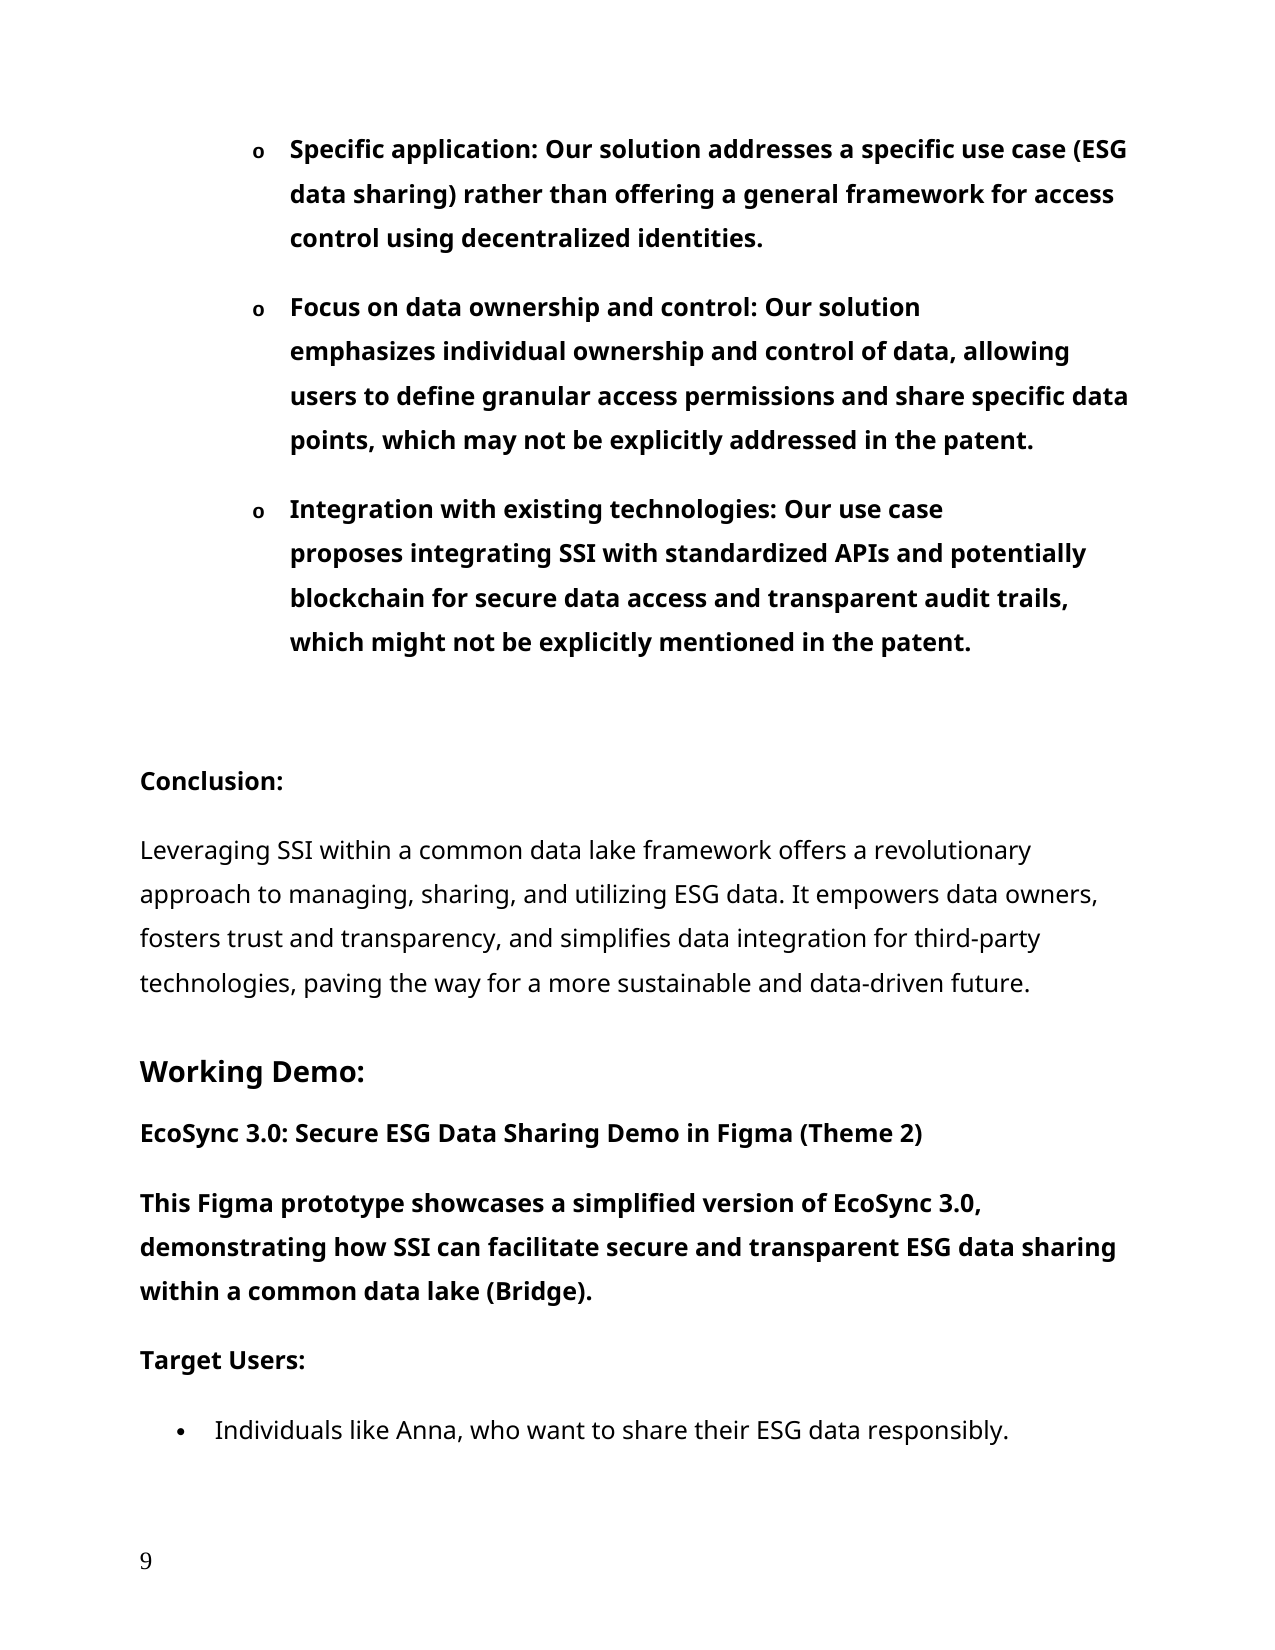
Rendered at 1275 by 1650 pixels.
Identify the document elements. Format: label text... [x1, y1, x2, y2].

subtitle Working Demo: [139, 1051, 1136, 1091]
text Target Users: [139, 1343, 1136, 1377]
text Conclusion: [139, 763, 1136, 797]
list Focus on data ownership and control: Our solution emphasizes individual ownership and control of data, allowing users to define granular access permissions and share specific data points, which may not be explicitly addressed in the patent. [252, 290, 1136, 457]
list Specific application: Our solution addresses a specific use case (ESG data sharing) rather than offering a general framework for access control using decentralized identities. [252, 132, 1136, 254]
list Individuals like Anna, who want to share their ESG data responsibly. [177, 1412, 1136, 1446]
text EcoSync 3.0: Secure ESG Data Sharing Demo in Figma (Theme 2) [139, 1116, 1136, 1150]
text Leveraging SSI within a common data lake framework offers a revolutionary approach to managing, sharing, and utilizing ESG data. It empowers data owners, fosters trust and transparency, and simplifies data integration for third-party technologies, paving the way for a more sustainable and data-driven future. [139, 832, 1136, 999]
list Integration with existing technologies: Our use case proposes integrating SSI with standardized APIs and potentially blockchain for secure data access and transparent audit trails, which might not be explicitly mentioned in the patent. [252, 492, 1136, 659]
text This Figma prototype showcases a simplified version of EcoSync 3.0, demonstrating how SSI can facilitate secure and transparent ESG data sharing within a common data lake (Bridge). [139, 1185, 1136, 1308]
